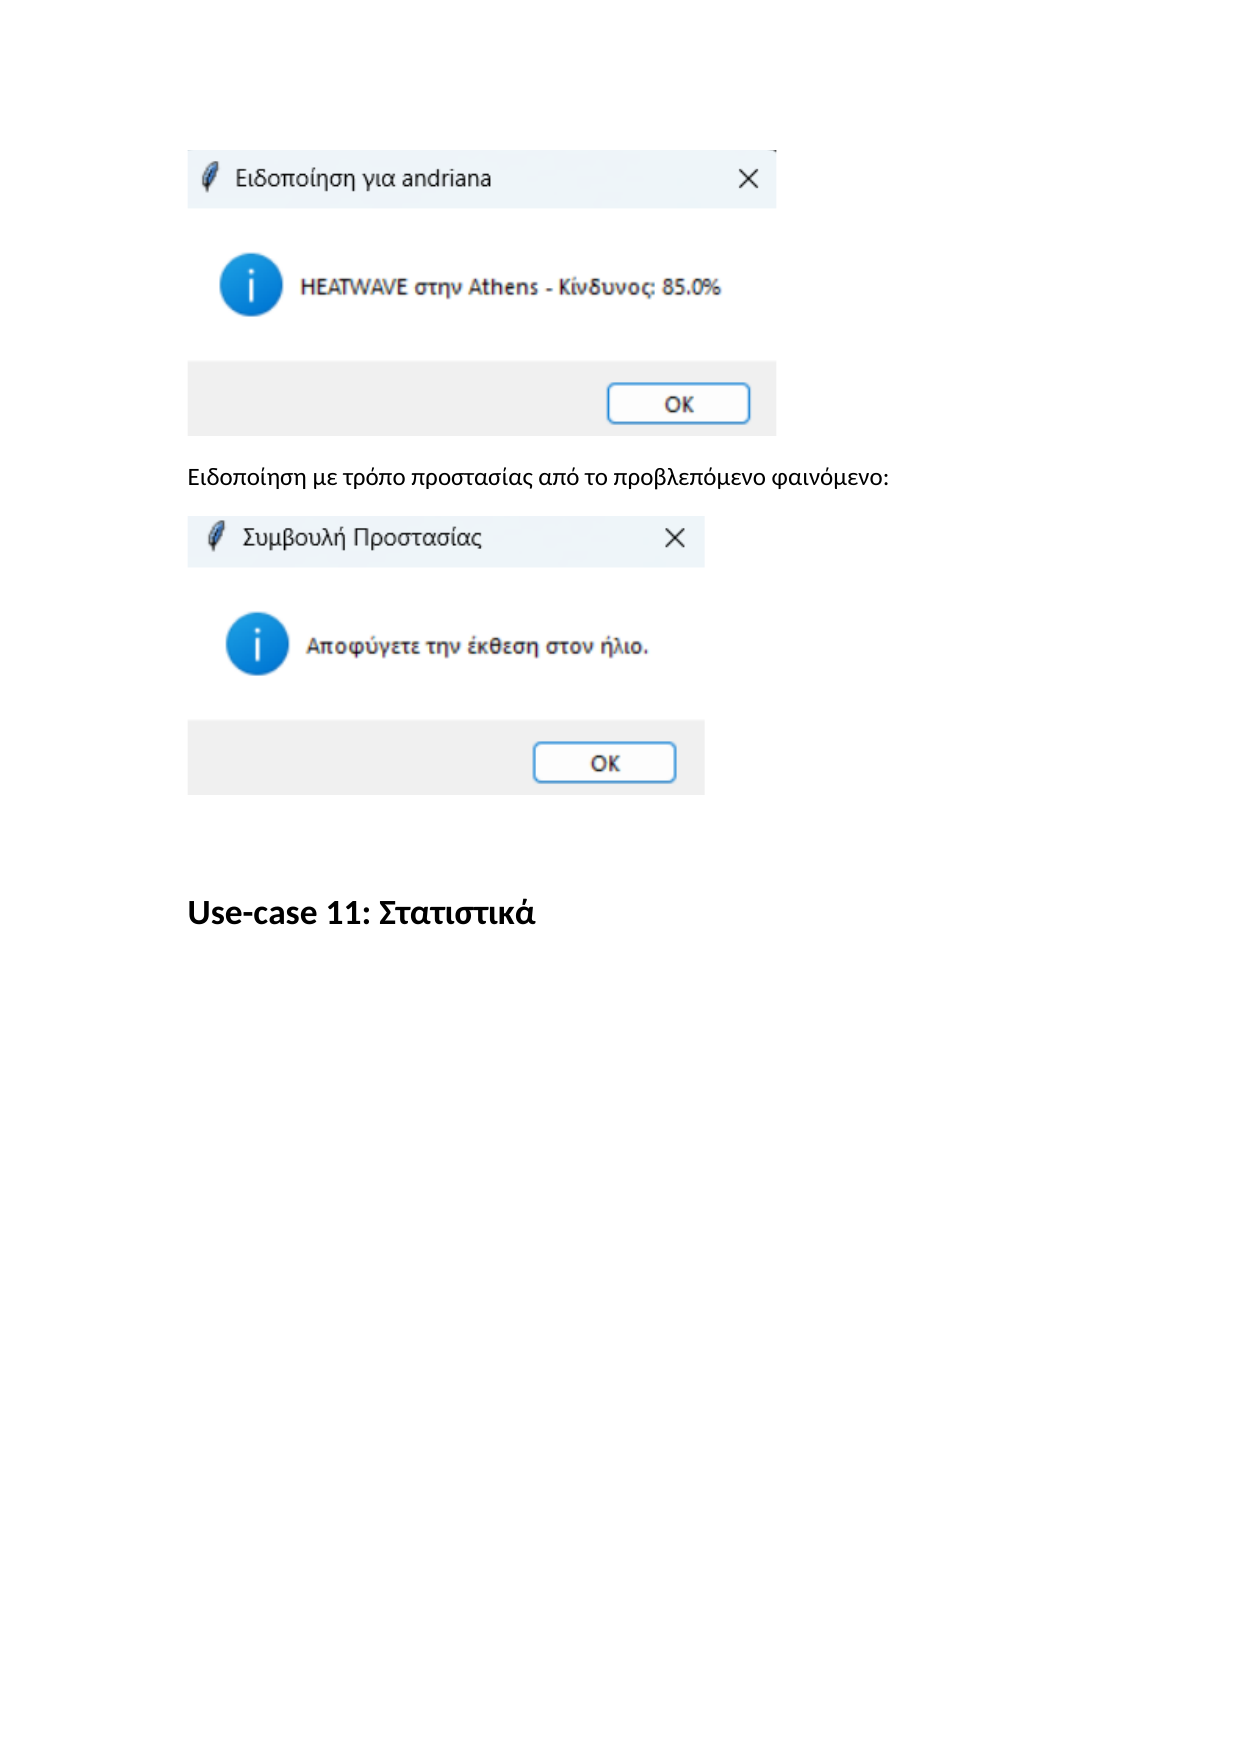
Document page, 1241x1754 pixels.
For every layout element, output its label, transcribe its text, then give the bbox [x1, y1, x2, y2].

text Use-case 11: Στατιστικά [187, 890, 1053, 934]
picture [187, 516, 705, 795]
picture [187, 150, 777, 436]
text Ειδοποίηση με τρόπο προστασίας από το προβλεπόμενο φαινόμενο: [187, 461, 1053, 491]
